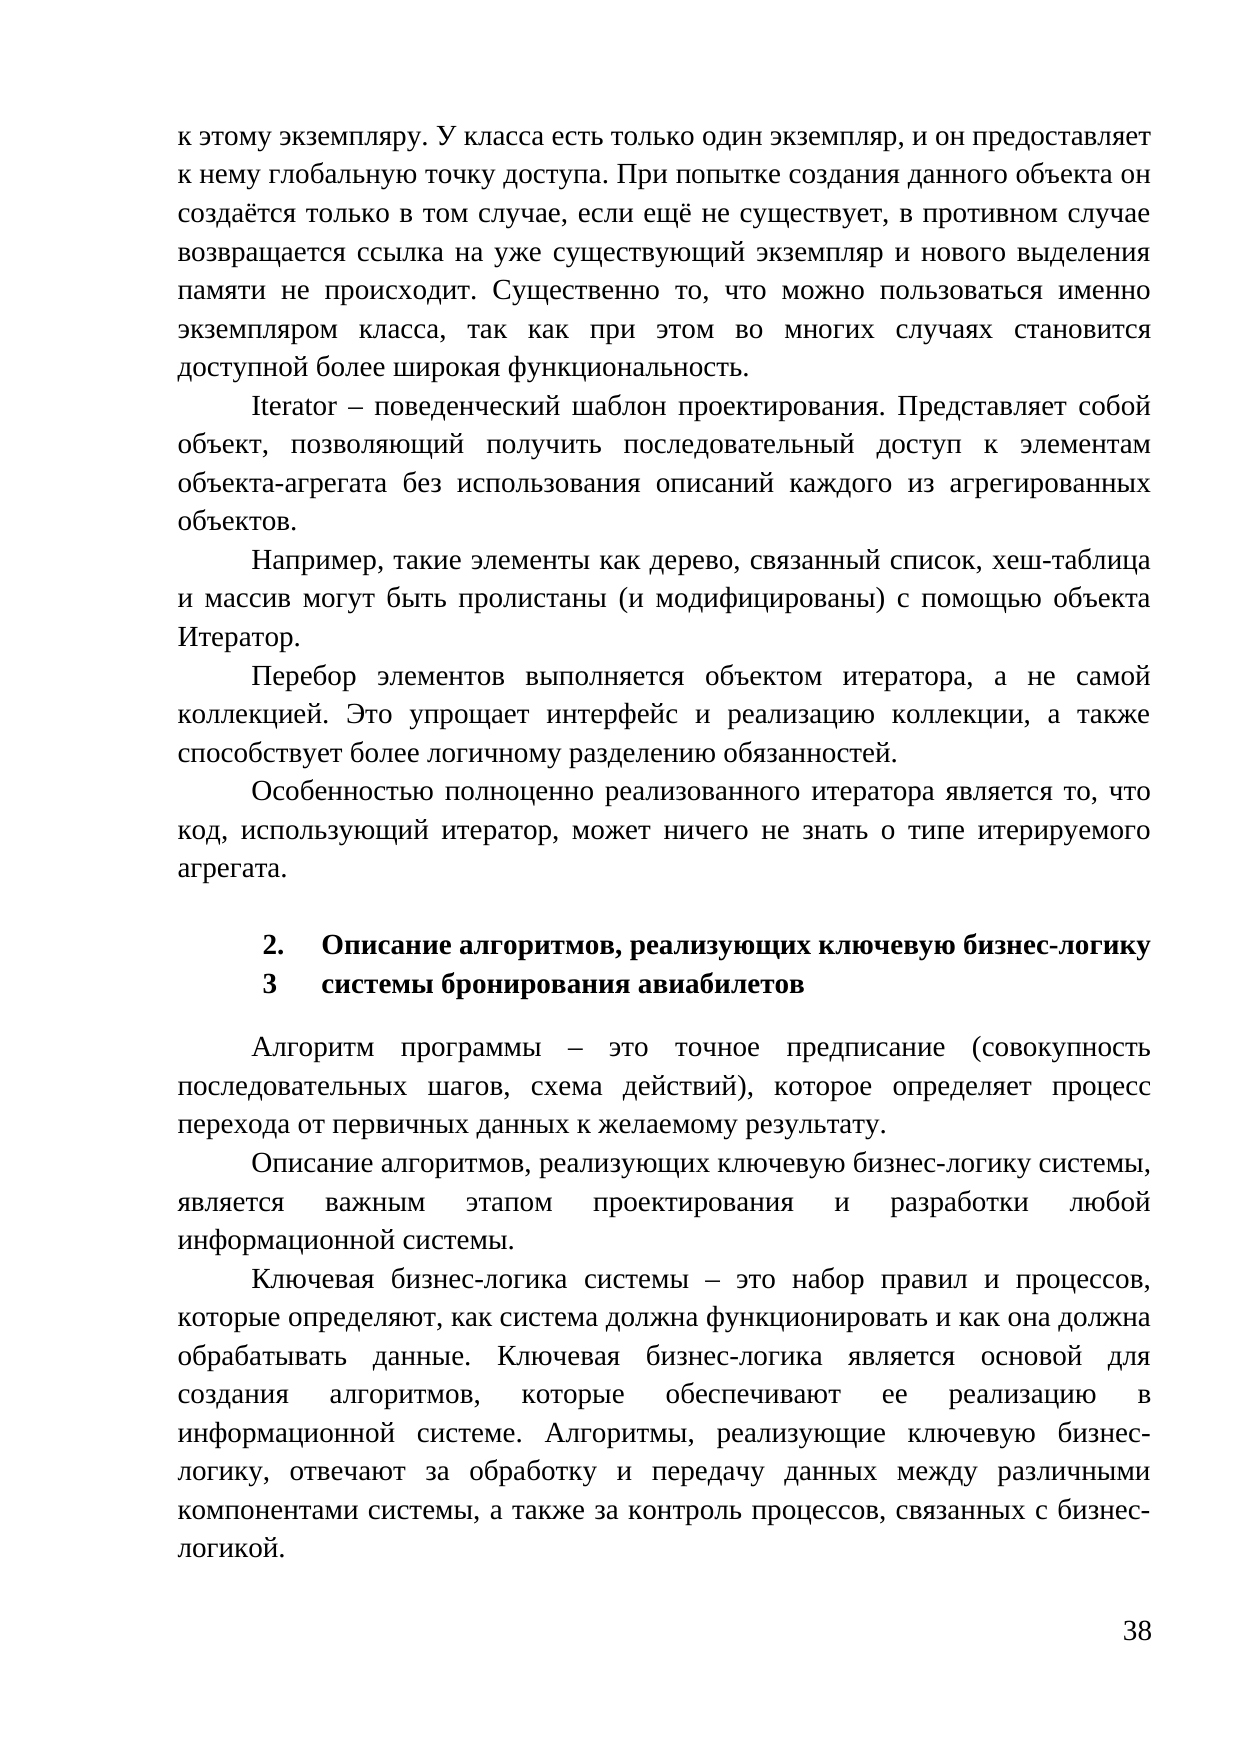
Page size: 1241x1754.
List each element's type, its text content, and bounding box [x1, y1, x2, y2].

text Алгоритм программы – это точное предписание (совокупность последовательных шагов, схема действий), которое определяет процесс перехода от первичных данных к желаемому результату. [177, 1029, 1152, 1140]
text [177, 118, 1152, 383]
table_header 2.3 [251, 928, 310, 1029]
text Например, такие элементы как дерево, связанный список, хеш-таблица и массив могут быть пролистаны (и модифицированы) с помощью объекта Итератор. [177, 542, 1152, 653]
text Особенностью полноценно реализованного итератора является то, что код, использующий итератор, может ничего не знать о типе итерируемого агрегата. [177, 773, 1152, 884]
table_header Описание алгоритмов, реализующих ключевую бизнес-логику системы бронирования авиабилетов [310, 928, 1164, 1029]
text Перебор элементов выполняется объектом итератора, а не самой коллекцией. Это упрощает интерфейс и реализацию коллекции, а также способствует более логичному разделению обязанностей. [177, 658, 1152, 768]
text Ключевая бизнес-логика системы – это набор правил и процессов, которые определяют, как система должна функционировать и как она должна обрабатывать данные. Ключевая бизнес-логика является основой для создания алгоритмов, которые обеспечивают ее реализацию в информационной системе. Алгоритмы, реализующие ключевую бизнес-логику, отвечают за обработку и передачу данных между различными компонентами системы, а также за контроль процессов, связанных с бизнес-логикой. [177, 1261, 1152, 1564]
text Описание алгоритмов, реализующих ключевую бизнес-логику системы, является важным этапом проектирования и разработки любой информационной системы. [177, 1145, 1152, 1256]
text Iterator – поведенческий шаблон проектирования. Представляет собой объект, позволяющий получить последовательный доступ к элементам объекта-агрегата без использования описаний каждого из агрегированных объектов. [177, 388, 1152, 537]
